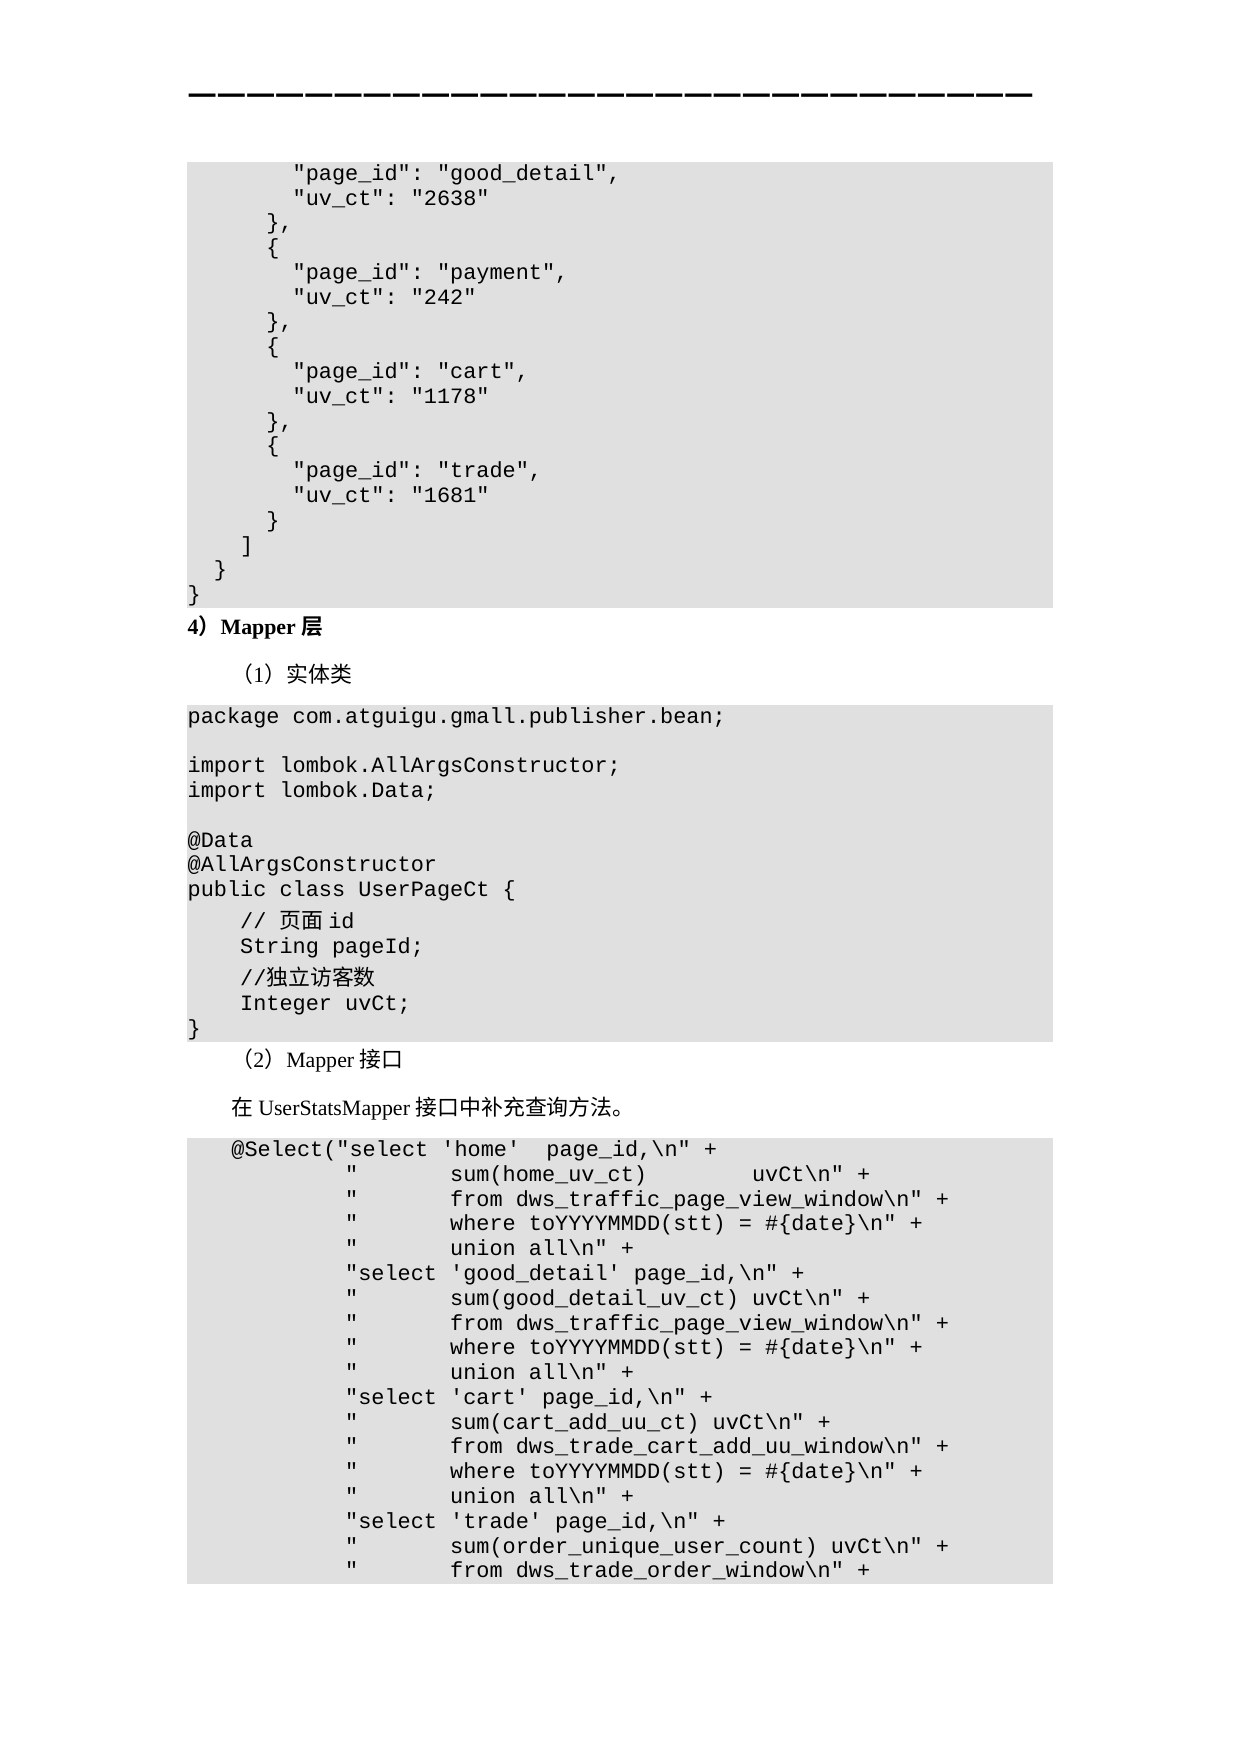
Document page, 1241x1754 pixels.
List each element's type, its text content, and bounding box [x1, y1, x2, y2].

text " from dws_trade_cart_add_uu_window\n" + [187, 1436, 1053, 1461]
text @Data [187, 829, 1053, 854]
text "select 'good_detail' page_id,\n" + [187, 1262, 1053, 1287]
text " sum(cart_add_uu_ct) uvCt\n" + [187, 1411, 1053, 1436]
text { [187, 435, 1053, 459]
text @AllArgsConstructor [187, 854, 1053, 878]
text Integer uvCt; [187, 992, 1053, 1017]
text }, [187, 311, 1053, 336]
text " where toYYYYMMDD(stt) = #{date}\n" + [187, 1461, 1053, 1485]
text "select 'cart' page_id,\n" + [187, 1386, 1053, 1411]
text } [187, 559, 1053, 583]
text "uv_ct": "1178" [187, 385, 1053, 410]
text "page_id": "payment", [187, 261, 1053, 286]
text " sum(good_detail_uv_ct) uvCt\n" + [187, 1287, 1053, 1312]
text //独立访客数 [187, 960, 1053, 992]
text }, [187, 410, 1053, 435]
text } [187, 583, 1053, 608]
text " from dws_traffic_page_view_window\n" + [187, 1188, 1053, 1213]
text " union all\n" + [187, 1485, 1053, 1510]
text public class UserPageCt { [187, 878, 1053, 903]
text "uv_ct": "242" [187, 286, 1053, 311]
text String pageId; [187, 935, 1053, 960]
text （1）实体类 [187, 657, 1053, 689]
text " from dws_traffic_page_view_window\n" + [187, 1312, 1053, 1337]
text } [187, 509, 1053, 534]
text ] [187, 534, 1053, 559]
text @Select("select 'home' page_id,\n" + [187, 1138, 1053, 1163]
text "uv_ct": "1681" [187, 484, 1053, 509]
text package com.atguigu.gmall.publisher.bean; [187, 705, 1053, 730]
text "page_id": "good_detail", [187, 162, 1053, 187]
text " union all\n" + [187, 1361, 1053, 1386]
text "page_id": "trade", [187, 459, 1053, 484]
text " where toYYYYMMDD(stt) = #{date}\n" + [187, 1337, 1053, 1361]
text }, [187, 212, 1053, 236]
text 4）Mapper 层 [187, 608, 1053, 641]
text " sum(home_uv_ct) uvCt\n" + [187, 1163, 1053, 1188]
text （2）Mapper 接口 [187, 1042, 1053, 1074]
text import lombok.AllArgsConstructor; [187, 754, 1053, 779]
text "page_id": "cart", [187, 360, 1053, 385]
text " sum(order_unique_user_count) uvCt\n" + [187, 1535, 1053, 1560]
text } [187, 1017, 1053, 1042]
text " from dws_trade_order_window\n" + [187, 1560, 1053, 1584]
text 在 UserStatsMapper 接口中补充查询方法。 [187, 1090, 1053, 1122]
text "uv_ct": "2638" [187, 187, 1053, 212]
text { [187, 336, 1053, 360]
text // 页面 id [187, 903, 1053, 935]
text " where toYYYYMMDD(stt) = #{date}\n" + [187, 1213, 1053, 1237]
text import lombok.Data; [187, 779, 1053, 804]
text { [187, 236, 1053, 261]
text "select 'trade' page_id,\n" + [187, 1510, 1053, 1535]
text " union all\n" + [187, 1237, 1053, 1262]
